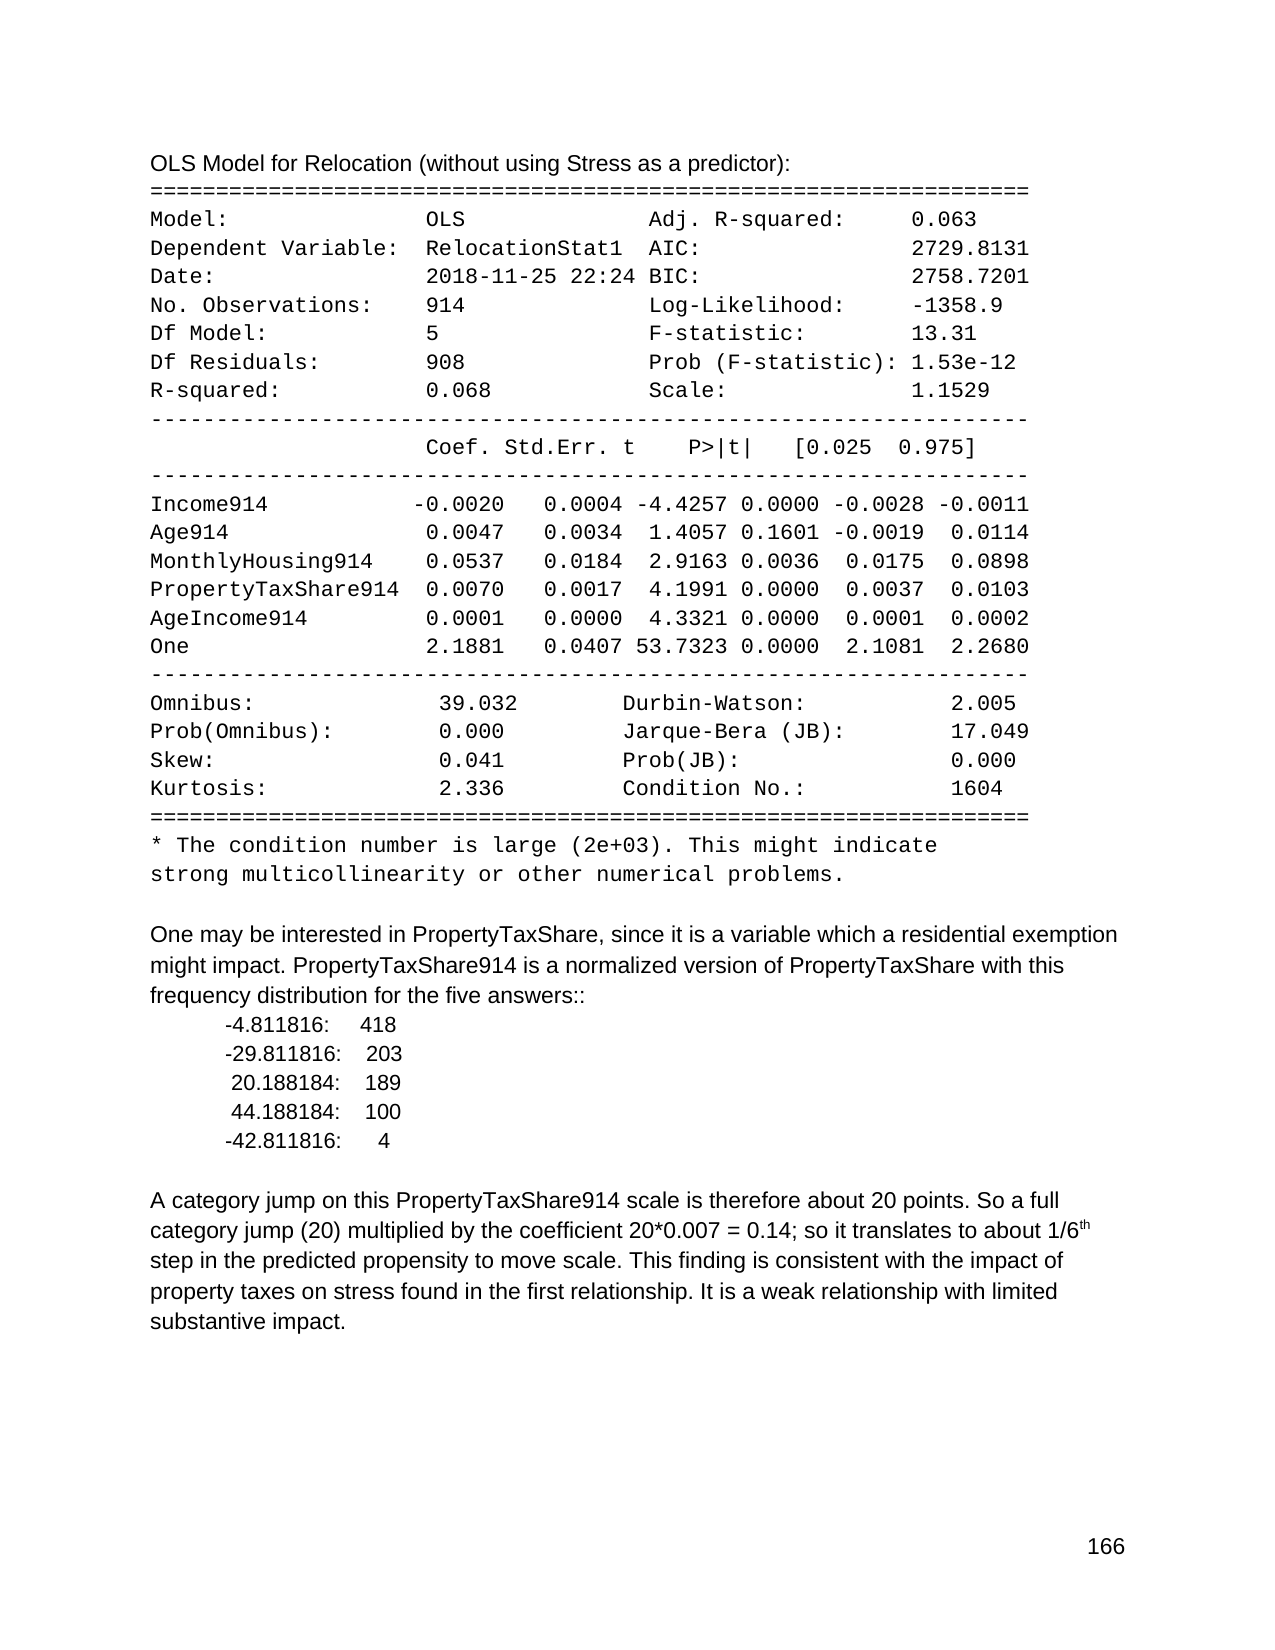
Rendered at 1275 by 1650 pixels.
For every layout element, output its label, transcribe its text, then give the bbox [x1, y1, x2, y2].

text OLS Model for Relocation (without using Stress as a predictor): [150, 150, 1125, 176]
text A category jump on this PropertyTaxShare914 scale is therefore about 20 points. So a full category jump (20) multiplied by the coefficient 20*0.007 = 0.14; so it translates to about 1/6th step in the predicted propensity to move scale. This finding is consistent with the impact of property taxes on stress found in the first relationship. It is a weak relationship with limited substantive impact. [150, 1187, 1125, 1334]
text One may be interested in PropertyTaxShare, since it is a variable which a residential exemption might impact. PropertyTaxShare914 is a normalized version of PropertyTaxShare with this frequency distribution for the five answers:: [150, 921, 1125, 1008]
text -4.811816: 418 -29.811816: 203 20.188184: 189 44.188184: 100 -42.811816: 4 [225, 1012, 1125, 1153]
text =================================================================== Model: OLS Adj. R-squared: 0.063 Dependent Variable: RelocationStat1 AIC: 2729.8131 Date: 2018-11-25 22:24 BIC: 2758.7201 No. Observations: 914 Log-Likelihood: -1358.9 Df Model: 5 F-statistic: 13.31 Df Residuals: 908 Prob (F-statistic): 1.53e-12 R-squared: 0.068 Scale: 1.1529 ------------------------------------------------------------------- Coef. Std.Err. t P>|t| [0.025 0.975] ------------------------------------------------------------------- Income914 -0.0020 0.0004 -4.4257 0.0000 -0.0028 -0.0011 Age914 0.0047 0.0034 1.4057 0.1601 -0.0019 0.0114 MonthlyHousing914 0.0537 0.0184 2.9163 0.0036 0.0175 0.0898 PropertyTaxShare914 0.0070 0.0017 4.1991 0.0000 0.0037 0.0103 AgeIncome914 0.0001 0.0000 4.3321 0.0000 0.0001 0.0002 One 2.1881 0.0407 53.7323 0.0000 2.1081 2.2680 ------------------------------------------------------------------- Omnibus: 39.032 Durbin-Watson: 2.005 Prob(Omnibus): 0.000 Jarque-Bera (JB): 17.049 Skew: 0.041 Prob(JB): 0.000 Kurtosis: 2.336 Condition No.: 1604 =================================================================== * The condition number is large (2e+03). This might indicate strong multicollinearity or other numerical problems. [150, 180, 1125, 887]
